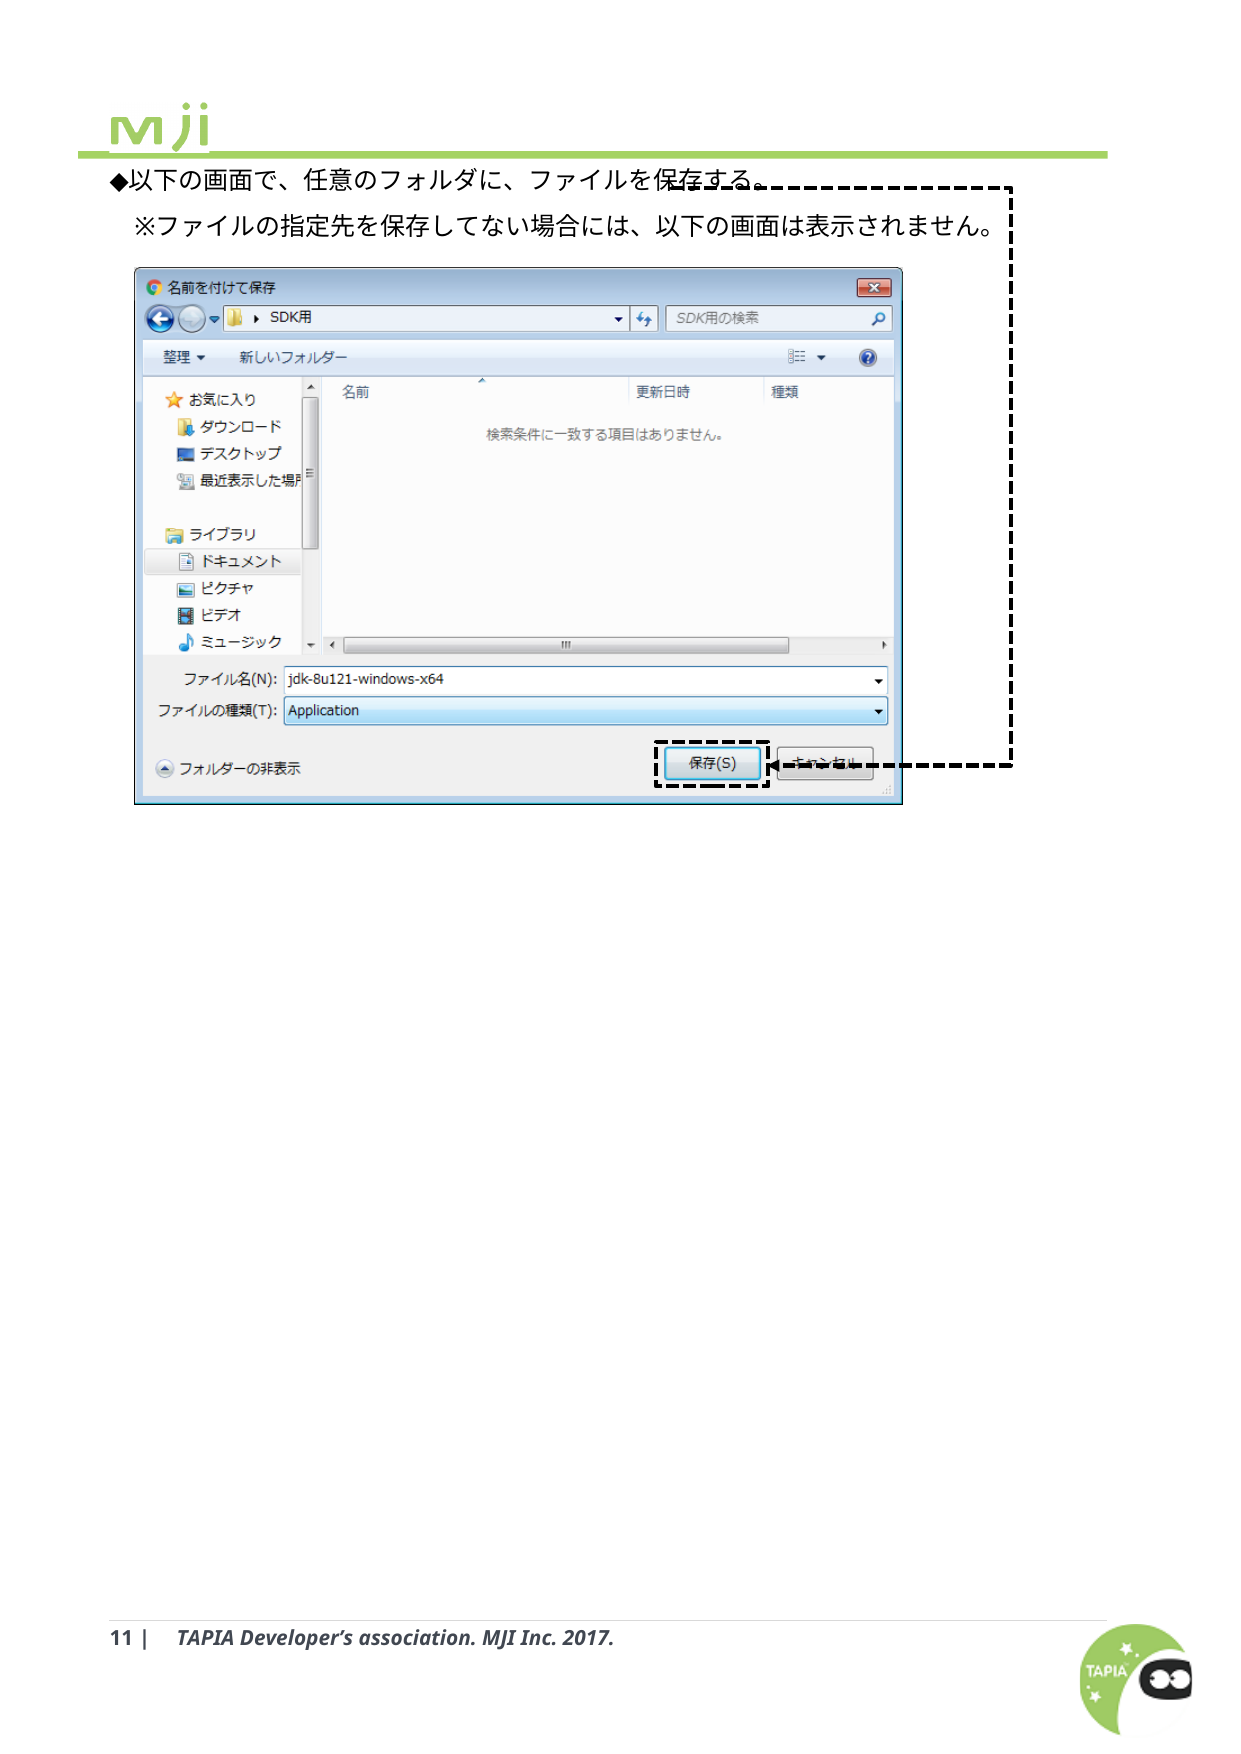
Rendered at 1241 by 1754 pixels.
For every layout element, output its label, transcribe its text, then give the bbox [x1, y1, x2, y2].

picture [1079, 1624, 1193, 1738]
picture [134, 267, 903, 805]
picture [109, 102, 210, 153]
text ◆以下の画面で、任意のフォルダに、ファイルを保存する。 [109, 153, 1107, 199]
text ※ファイルの指定先を保存してない場合には、以下の画面は表示されません。 [109, 199, 1107, 245]
